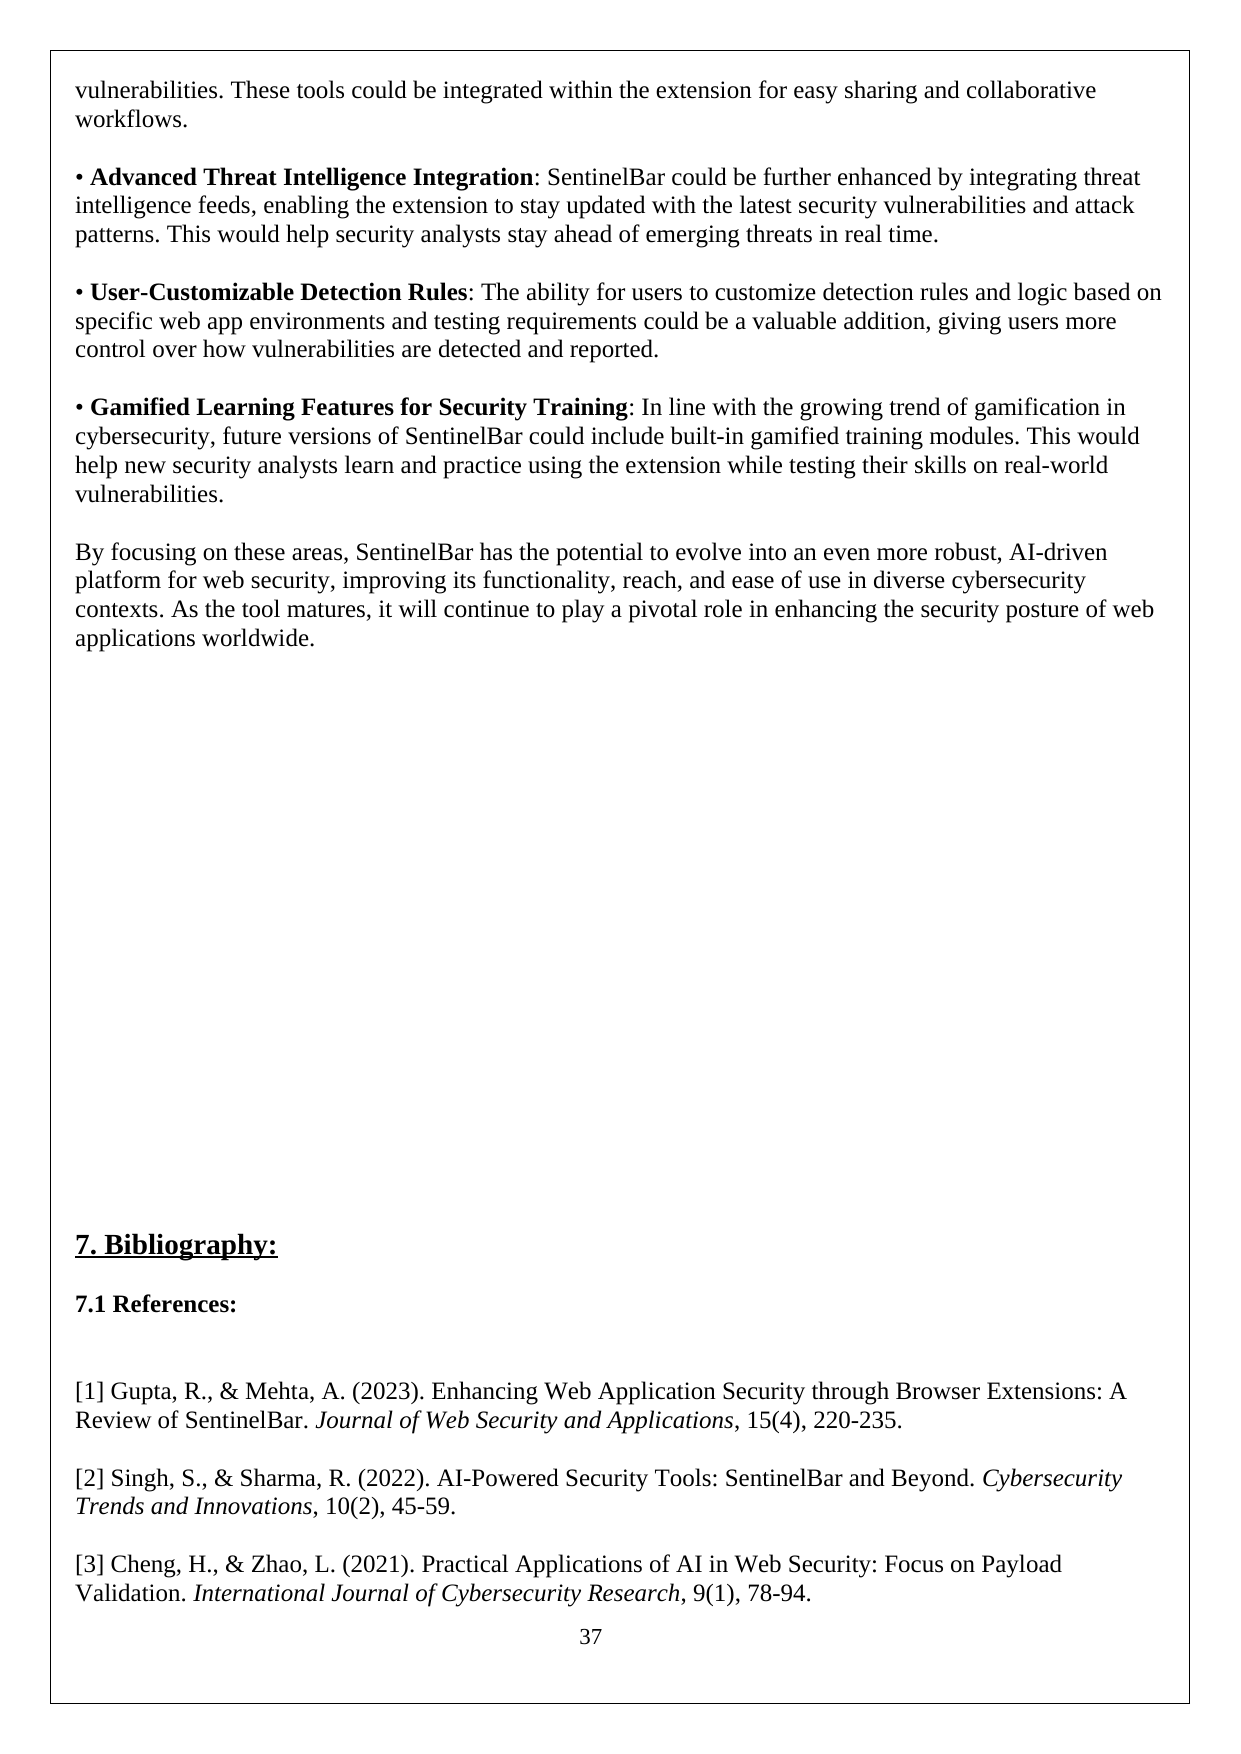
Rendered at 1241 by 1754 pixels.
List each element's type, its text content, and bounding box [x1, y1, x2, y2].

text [75, 75, 1165, 132]
text [1] Gupta, R., & Mehta, A. (2023). Enhancing Web Application Security through Browser Extensions: A Review of SentinelBar. Journal of Web Security and Applications, 15(4), 220-235. [75, 1376, 1165, 1433]
text • User-Customizable Detection Rules: The ability for users to customize detection rules and logic based on specific web app environments and testing requirements could be a valuable addition, giving users more control over how vulnerabilities are detected and reported. [75, 277, 1165, 363]
text [3] Cheng, H., & Zhao, L. (2021). Practical Applications of AI in Web Security: Focus on Payload Validation. International Journal of Cybersecurity Research, 9(1), 78-94. [75, 1549, 1165, 1607]
text • Advanced Threat Intelligence Integration: SentinelBar could be further enhanced by integrating threat intelligence feeds, enabling the extension to stay updated with the latest security vulnerabilities and attack patterns. This would help security analysts stay ahead of emerging threats in real time. [75, 162, 1165, 248]
text [2] Singh, S., & Sharma, R. (2022). AI-Powered Security Tools: SentinelBar and Beyond. Cybersecurity Trends and Innovations, 10(2), 45-59. [75, 1463, 1165, 1520]
text • Gamified Learning Features for Security Training: In line with the growing trend of gamification in cybersecurity, future versions of SentinelBar could include built-in gamified training modules. This would help new security analysts learn and practice using the extension while testing their skills on real-world vulnerabilities. [75, 392, 1165, 507]
text 7.1 References: [75, 1289, 1165, 1318]
text By focusing on these areas, SentinelBar has the potential to evolve into an even more robust, AI-driven platform for web security, improving its functionality, reach, and ease of use in diverse cybersecurity contexts. As the tool matures, it will continue to play a pivotal role in enhancing the security posture of web applications worldwide. [75, 537, 1165, 652]
text 7. Bibliography: [75, 1227, 1165, 1261]
